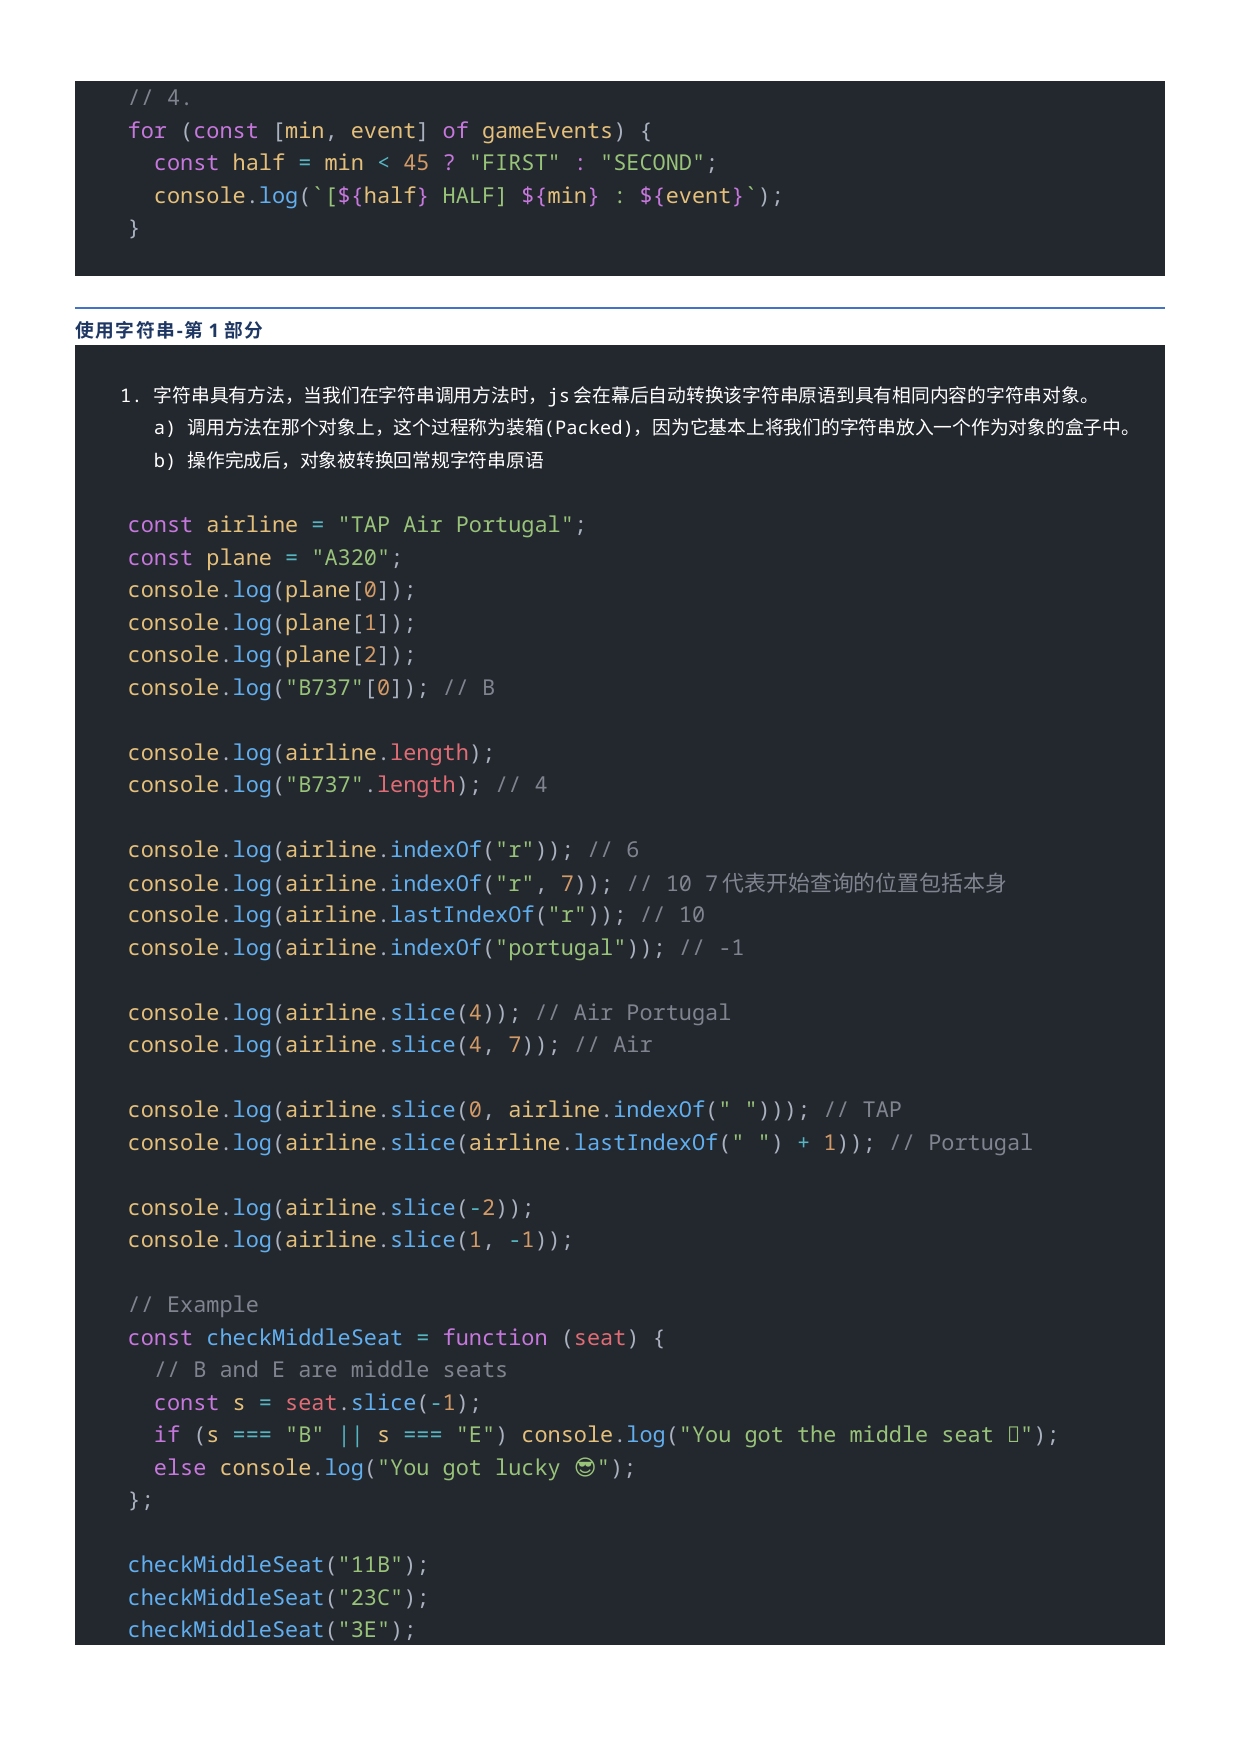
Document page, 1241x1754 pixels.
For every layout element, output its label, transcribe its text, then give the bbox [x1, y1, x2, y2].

text console.log(airline.slice(0, airline.indexOf(" "))); // TAP [75, 1093, 1165, 1125]
text console.log(airline.length); [75, 735, 1165, 768]
text console.log(airline.slice(1, -1)); [75, 1223, 1165, 1255]
text const plane = "A320"; [75, 540, 1165, 573]
text console.log(`[${half} HALF] ${min} : ${event}`); [75, 178, 1165, 211]
text if (s === "B" || s === "E") console.log("You got the middle seat 😬"); [75, 1418, 1165, 1450]
text b) 操作完成后，对象被转换回常规字符串原语 [75, 443, 1165, 475]
text console.log(airline.slice(-2)); [75, 1190, 1165, 1223]
text a) 调用方法在那个对象上，这个过程称为装箱(Packed)，因为它基本上将我们的字符串放入一个作为对象的盒子中。 [75, 410, 1165, 443]
text console.log(plane[1]); [75, 605, 1165, 638]
text checkMiddleSeat("23C"); [75, 1580, 1165, 1613]
text // 4. [75, 81, 1165, 113]
text }; [75, 1483, 1165, 1515]
text checkMiddleSeat("11B"); [75, 1548, 1165, 1580]
text console.log(airline.indexOf("portugal")); // -1 [75, 930, 1165, 963]
text 1. 字符串具有方法，当我们在字符串调用方法时，js会在幕后自动转换该字符串原语到具有相同内容的字符串对象。 [75, 378, 1165, 410]
text const airline = "TAP Air Portugal"; [75, 508, 1165, 540]
text console.log(airline.slice(4, 7)); // Air [75, 1028, 1165, 1060]
text for (const [min, event] of gameEvents) { [75, 113, 1165, 146]
text const half = min < 45 ? "FIRST" : "SECOND"; [75, 146, 1165, 178]
text console.log(airline.slice(4)); // Air Portugal [75, 995, 1165, 1028]
text console.log("B737"[0]); // B [75, 670, 1165, 703]
text const checkMiddleSeat = function (seat) { [75, 1320, 1165, 1353]
text console.log(airline.slice(airline.lastIndexOf(" ") + 1)); // Portugal [75, 1125, 1165, 1158]
text console.log(airline.lastIndexOf("r")); // 10 [75, 898, 1165, 930]
text const s = seat.slice(-1); [75, 1385, 1165, 1418]
subtitle 使用字符串-第1部分 [75, 309, 1165, 345]
text console.log("B737".length); // 4 [75, 768, 1165, 800]
text checkMiddleSeat("3E"); [75, 1613, 1165, 1645]
text console.log(plane[0]); [75, 573, 1165, 605]
text console.log(airline.indexOf("r", 7)); // 10 7代表开始查询的位置包括本身 [75, 865, 1165, 898]
text else console.log("You got lucky 😎"); [75, 1450, 1165, 1483]
text } [75, 211, 1165, 243]
text // B and E are middle seats [75, 1353, 1165, 1385]
text console.log(airline.indexOf("r")); // 6 [75, 833, 1165, 865]
text console.log(plane[2]); [75, 638, 1165, 670]
text // Example [75, 1288, 1165, 1320]
